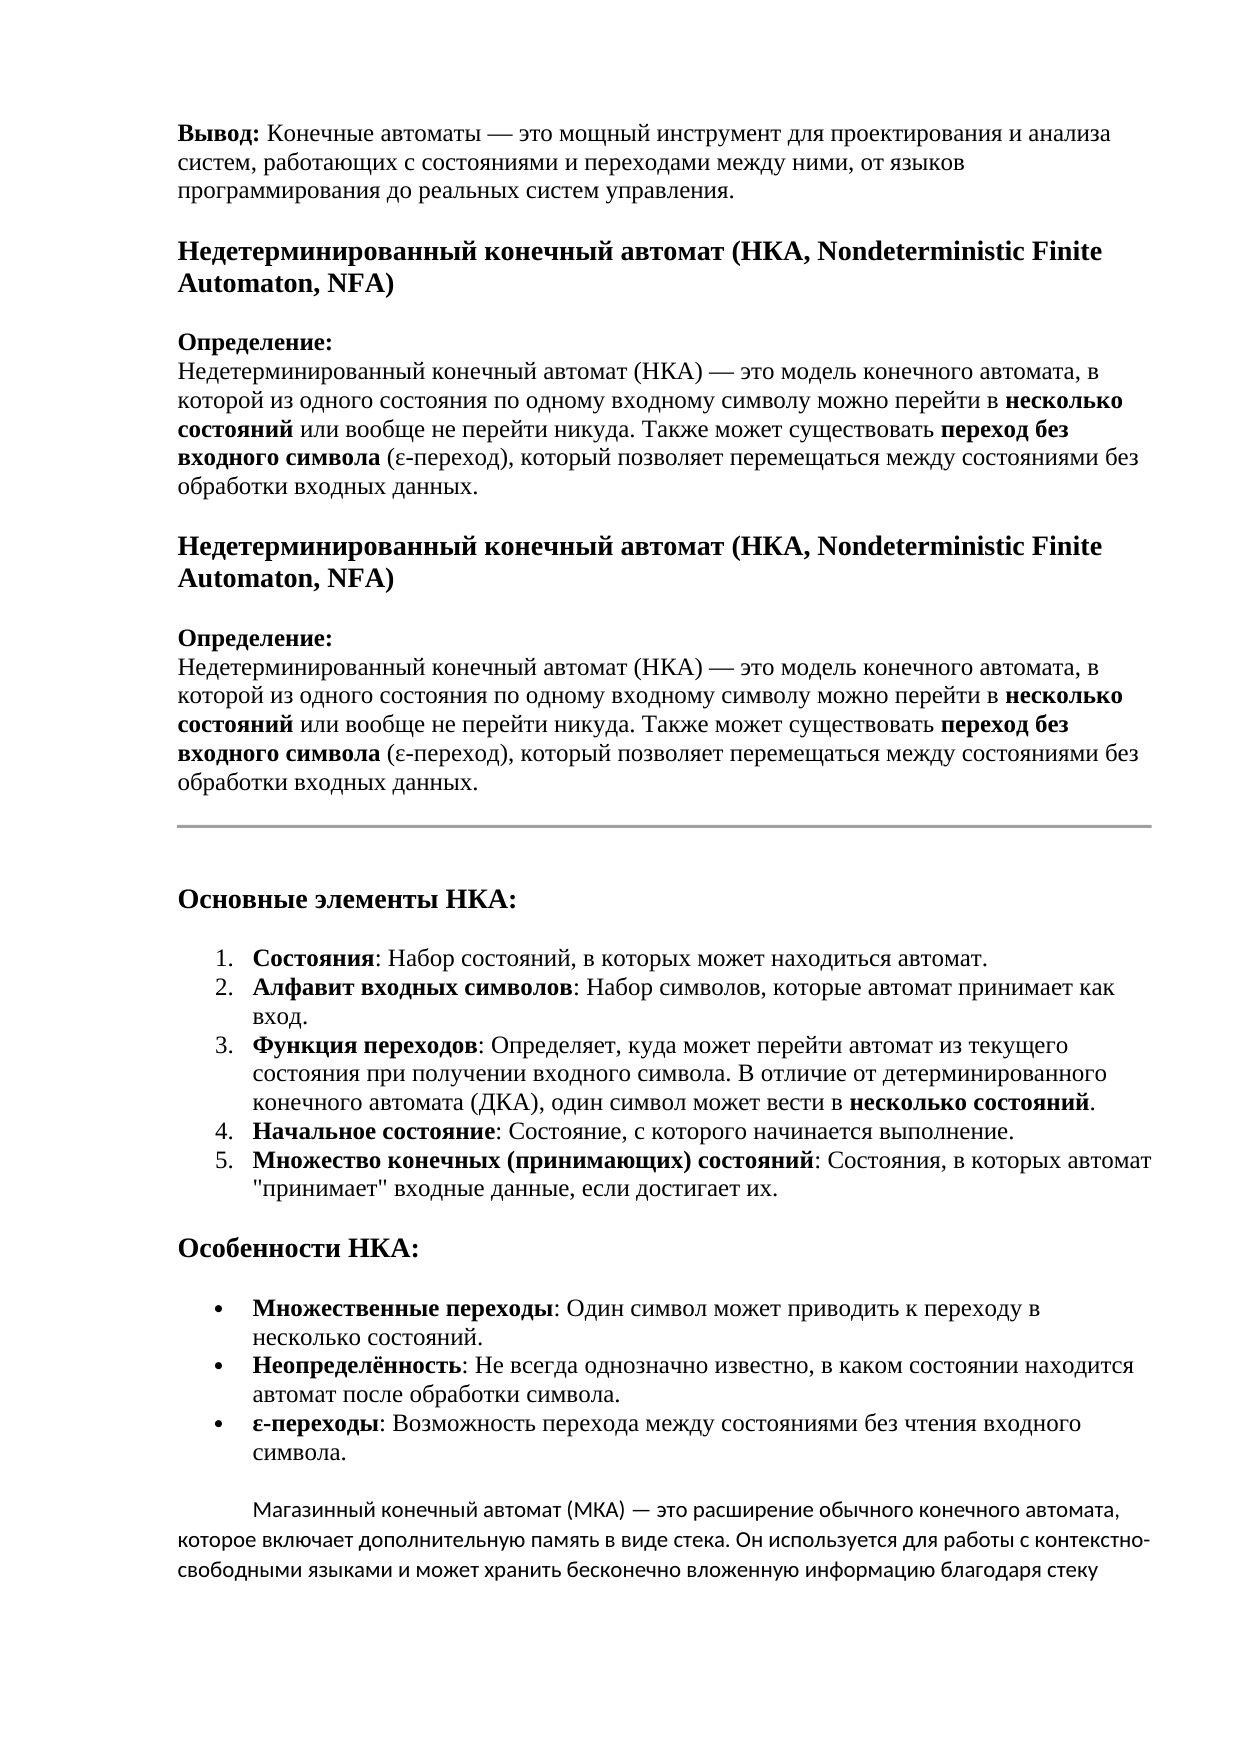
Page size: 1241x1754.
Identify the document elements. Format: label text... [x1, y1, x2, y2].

list Начальное состояние: Состояние, с которого начинается выполнение. [215, 1116, 1152, 1145]
list Алфавит входных символов: Набор символов, которые автомат принимает как вход. [215, 972, 1152, 1030]
list Неопределённость: Не всегда однозначно известно, в каком состоянии находится автомат после обработки символа. [215, 1351, 1152, 1408]
text Основные элементы НКА: [177, 882, 1152, 914]
list Функция переходов: Определяет, куда может перейти автомат из текущего состояния при получении входного символа. В отличие от детерминированного конечного автомата (ДКА), один символ может вести в несколько состояний. [215, 1030, 1152, 1116]
list Состояния: Набор состояний, в которых может находиться автомат. [215, 943, 1152, 972]
text Магазинный конечный автомат (МКА) — это расширение обычного конечного автомата, которое включает дополнительную память в виде стека. Он используется для работы с контекстно-свободными языками и может хранить бесконечно вложенную информацию благодаря стеку [177, 1495, 1152, 1583]
text Определение: Недетерминированный конечный автомат (НКА) — это модель конечного автомата, в которой из одного состояния по одному входному символу можно перейти в несколько состояний или вообще не перейти никуда. Также может существовать переход без входного символа (ε-переход), который позволяет перемещаться между состояниями без обработки входных данных. [177, 623, 1152, 796]
list ε-переходы: Возможность перехода между состояниями без чтения входного символа. [215, 1408, 1152, 1466]
text Определение: Недетерминированный конечный автомат (НКА) — это модель конечного автомата, в которой из одного состояния по одному входному символу можно перейти в несколько состояний или вообще не перейти никуда. Также может существовать переход без входного символа (ε-переход), который позволяет перемещаться между состояниями без обработки входных данных. [177, 327, 1152, 500]
text Недетерминированный конечный автомат (НКА, Nondeterministic Finite Automaton, NFA) [177, 529, 1152, 594]
text Особенности НКА: [177, 1231, 1152, 1264]
subtitle Недетерминированный конечный автомат (НКА, Nondeterministic Finite Automaton, NFA) [177, 233, 1152, 298]
list Множество конечных (принимающих) состояний: Состояния, в которых автомат "принимает" входные данные, если достигает их. [215, 1145, 1152, 1202]
text Вывод: Конечные автоматы — это мощный инструмент для проектирования и анализа систем, работающих с состояниями и переходами между ними, от языков программирования до реальных систем управления. [177, 118, 1152, 204]
list Множественные переходы: Один символ может приводить к переходу в несколько состояний. [215, 1293, 1152, 1351]
